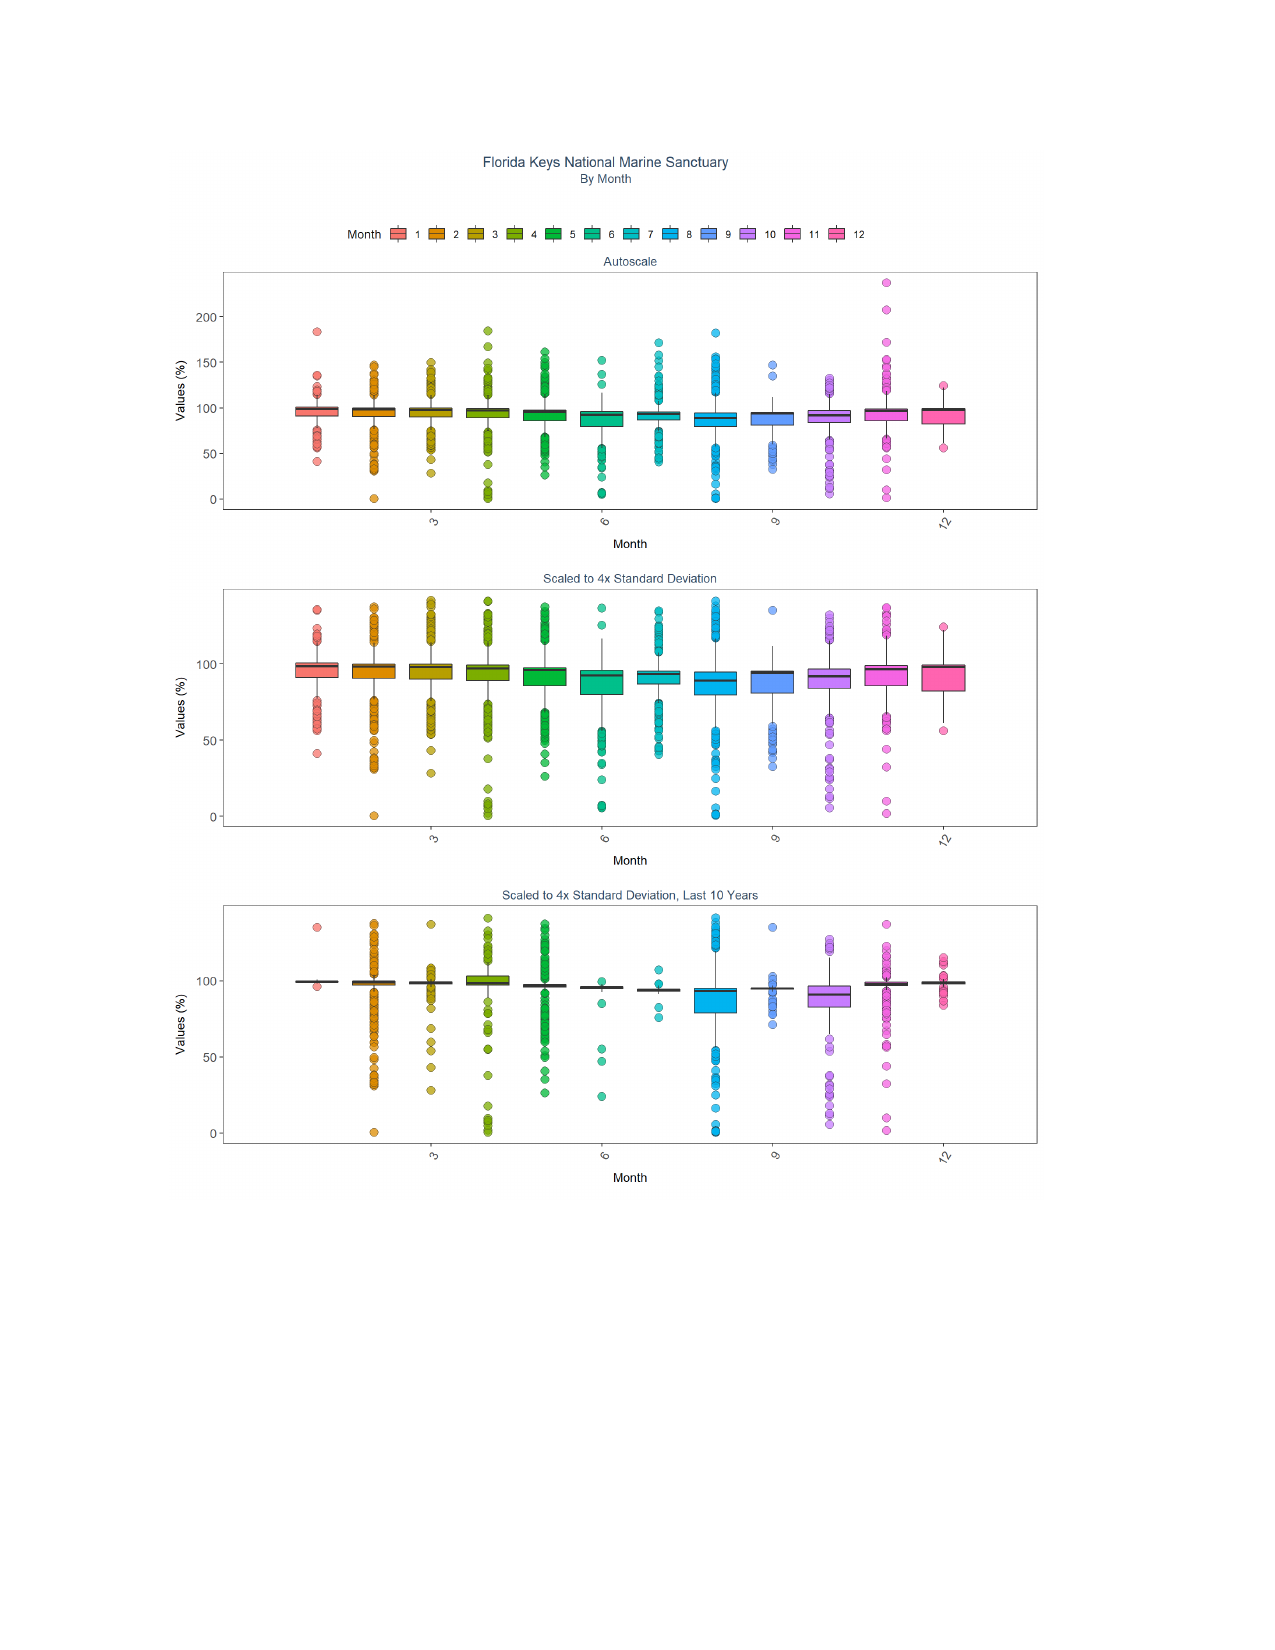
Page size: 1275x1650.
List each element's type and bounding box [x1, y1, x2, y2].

picture [168, 150, 1044, 1200]
